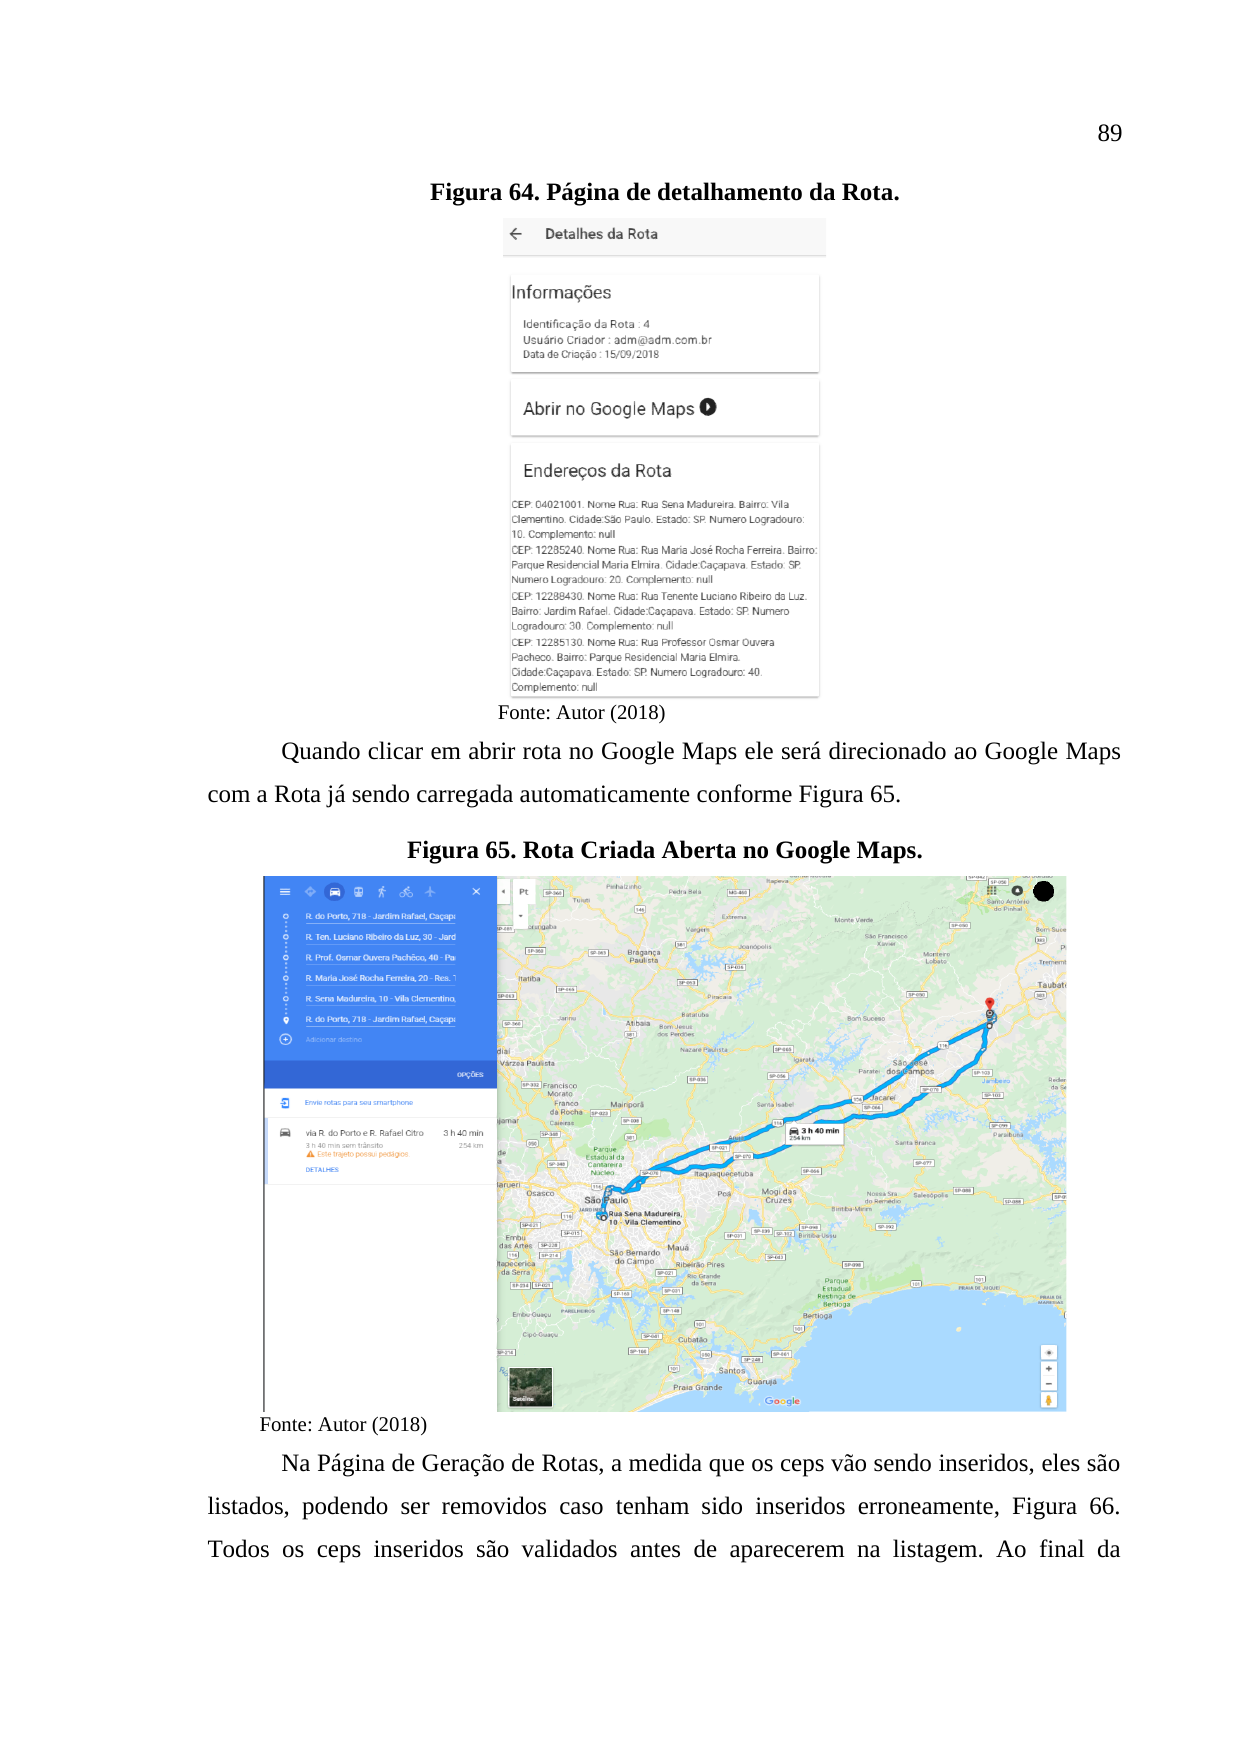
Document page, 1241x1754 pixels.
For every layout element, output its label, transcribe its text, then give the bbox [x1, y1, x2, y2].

text Fonte: Autor (2018) [207, 700, 1122, 724]
text Figura 64. Página de detalhamento da Rota. [207, 177, 1122, 206]
picture [503, 218, 827, 701]
text Figura 65. Rota Criada Aberta no Google Maps. [207, 835, 1122, 864]
picture [263, 876, 1067, 1412]
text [207, 1448, 1122, 1563]
text Quando clicar em abrir rota no Google Maps ele será direcionado ao Google Maps com a Rota já sendo carregada automaticamente conforme Figura 65. [207, 736, 1122, 808]
text Fonte: Autor (2018) [207, 1412, 1122, 1436]
